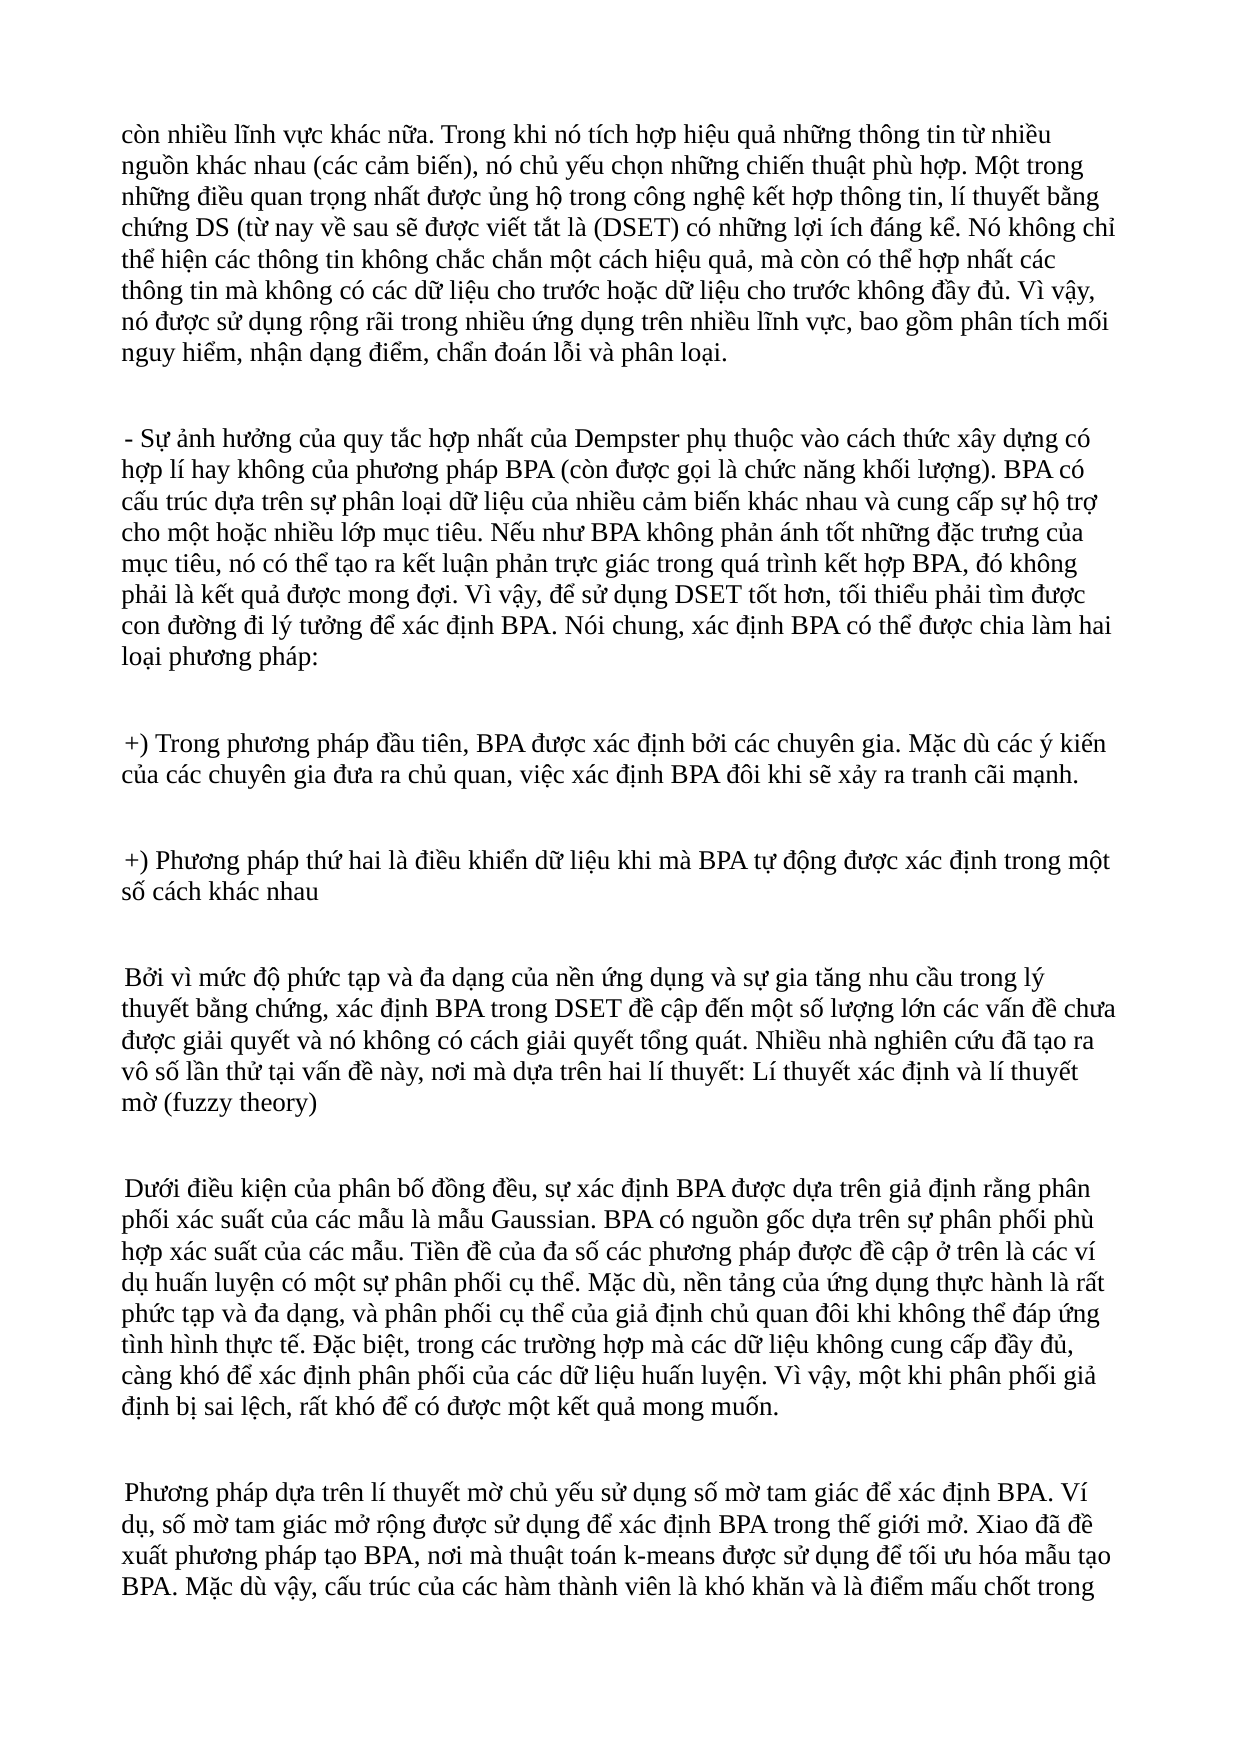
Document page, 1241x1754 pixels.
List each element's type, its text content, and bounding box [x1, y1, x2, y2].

text - Sự ảnh hưởng của quy tắc hợp nhất của Dempster phụ thuộc vào cách thức xây dựng có hợp lí hay không của phương pháp BPA (còn được gọi là chức năng khối lượng). BPA có cấu trúc dựa trên sự phân loại dữ liệu của nhiều cảm biến khác nhau và cung cấp sự hộ trợ cho một hoặc nhiều lớp mục tiêu. Nếu như BPA không phản ánh tốt những đặc trưng của mục tiêu, nó có thể tạo ra kết luận phản trực giác trong quá trình kết hợp BPA, đó không phải là kết quả được mong đợi. Vì vậy, để sử dụng DSET tốt hơn, tối thiểu phải tìm được con đường đi lý tưởng để xác định BPA. Nói chung, xác định BPA có thể được chia làm hai loại phương pháp: [121, 422, 1119, 672]
text Dưới điều kiện của phân bố đồng đều, sự xác định BPA được dựa trên giả định rằng phân phối xác suất của các mẫu là mẫu Gaussian. BPA có nguồn gốc dựa trên sự phân phối phù hợp xác suất của các mẫu. Tiền đề của đa số các phương pháp được đề cập ở trên là các ví dụ huấn luyện có một sự phân phối cụ thể. Mặc dù, nền tảng của ứng dụng thực hành là rất phức tạp và đa dạng, và phân phối cụ thể của giả định chủ quan đôi khi không thể đáp ứng tình hình thực tế. Đặc biệt, trong các trường hợp mà các dữ liệu không cung cấp đầy đủ, càng khó để xác định phân phối của các dữ liệu huấn luyện. Vì vậy, một khi phân phối giả định bị sai lệch, rất khó để có được một kết quả mong muốn. [121, 1172, 1119, 1421]
text +) Trong phương pháp đầu tiên, BPA được xác định bởi các chuyên gia. Mặc dù các ý kiến của các chuyên gia đưa ra chủ quan, việc xác định BPA đôi khi sẽ xảy ra tranh cãi mạnh. [121, 727, 1119, 789]
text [121, 1477, 1119, 1601]
text Bởi vì mức độ phức tạp và đa dạng của nền ứng dụng và sự gia tăng nhu cầu trong lý thuyết bằng chứng, xác định BPA trong DSET đề cập đến một số lượng lớn các vấn đề chưa được giải quyết và nó không có cách giải quyết tổng quát. Nhiều nhà nghiên cứu đã tạo ra vô số lần thử tại vấn đề này, nơi mà dựa trên hai lí thuyết: Lí thuyết xác định và lí thuyết mờ (fuzzy theory) [121, 961, 1119, 1117]
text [121, 118, 1119, 367]
text +) Phương pháp thứ hai là điều khiển dữ liệu khi mà BPA tự động được xác định trong một số cách khác nhau [121, 844, 1119, 906]
